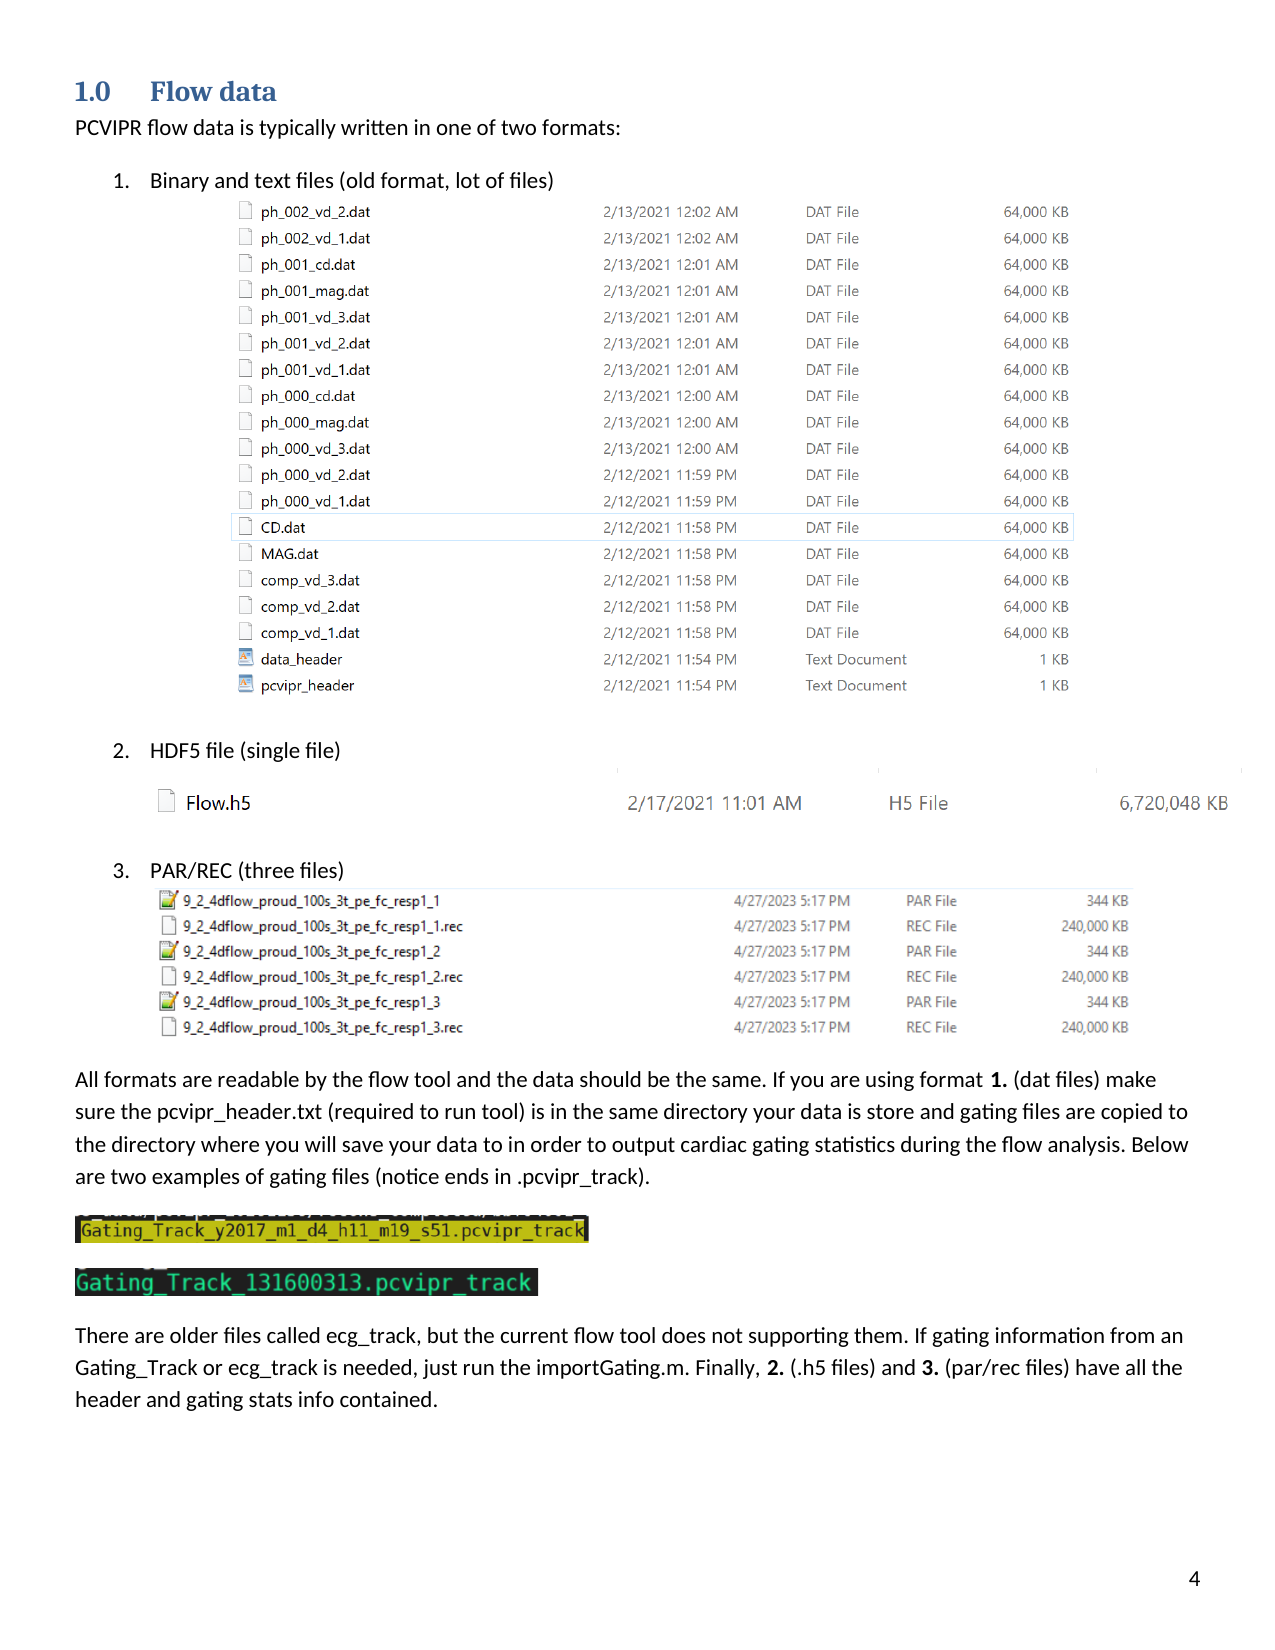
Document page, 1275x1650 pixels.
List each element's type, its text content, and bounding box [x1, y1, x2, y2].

text PCVIPR flow data is typically written in one of two formats: [75, 113, 1200, 142]
list Binary and text files (old format, lot of files) [112, 167, 1200, 194]
picture [225, 198, 1080, 701]
list HDF5 file (single file) [112, 736, 1200, 764]
text There are older files called ecg_track, but the current flow tool does not supporting them. If gating information from an Gating_Track or ecg_track is needed, just run the importGating.m. Finally, 2. (.h5 files) and 3. (par/rec files) have all the header and gating stats info contained. [75, 1321, 1200, 1413]
picture [75, 1268, 539, 1296]
picture [150, 888, 1143, 1041]
list PAR/REC (three files) [112, 857, 1200, 884]
picture [150, 768, 1275, 821]
subtitle 1.0 Flow data [75, 75, 1200, 108]
picture [75, 1215, 589, 1243]
text All formats are readable by the flow tool and the data should be the same. If you are using format 1. (dat files) make sure the pcvipr_header.txt (required to run tool) is in the same directory your data is store and gating files are copied to the directory where you will save your data to in order to output cardiac gating statistics during the flow analysis. Below are two examples of gating files (notice ends in .pcvipr_track). [75, 1065, 1200, 1190]
